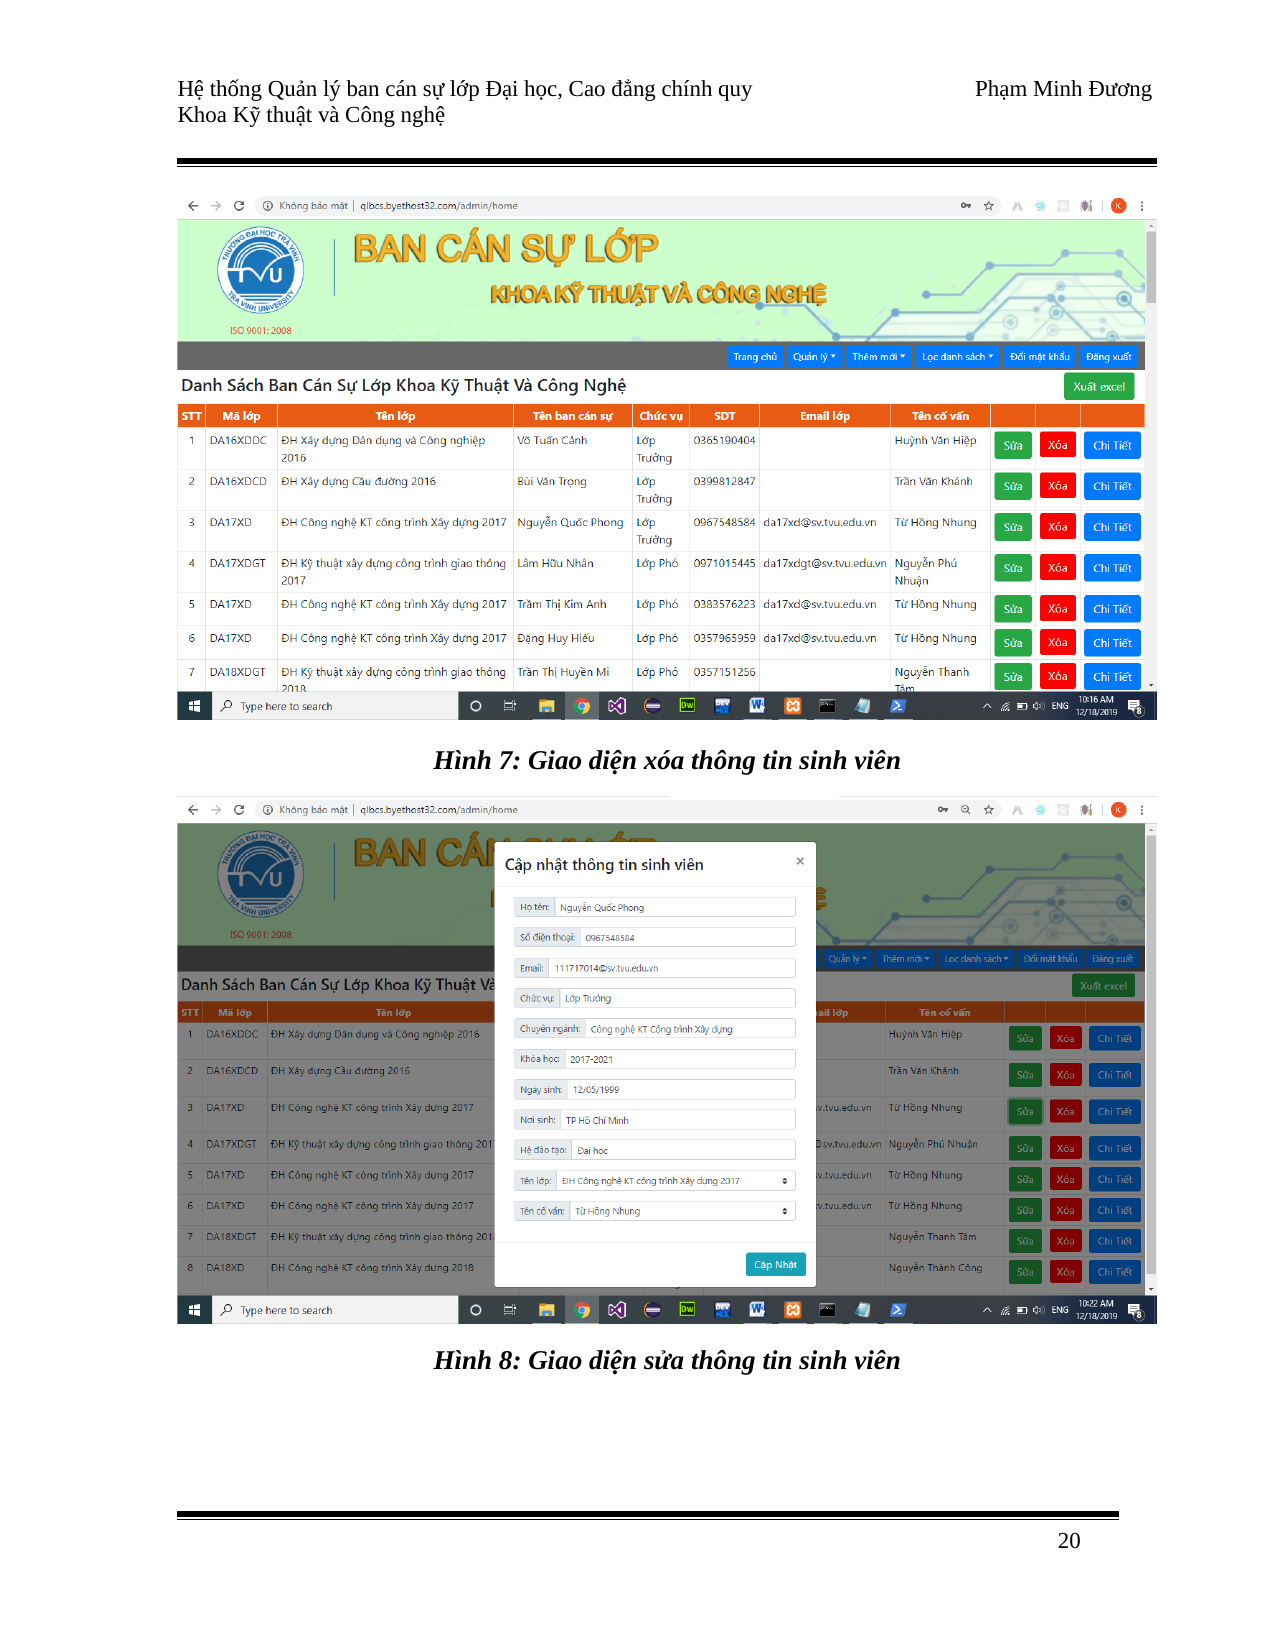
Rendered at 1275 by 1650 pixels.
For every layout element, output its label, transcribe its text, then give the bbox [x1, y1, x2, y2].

picture [177, 193, 1157, 720]
text Hình 7: Giao diện xóa thông tin sinh viên [177, 744, 1157, 775]
text Hình 8: Giao diện sửa thông tin sinh viên [177, 1344, 1157, 1376]
picture [177, 796, 1157, 1324]
